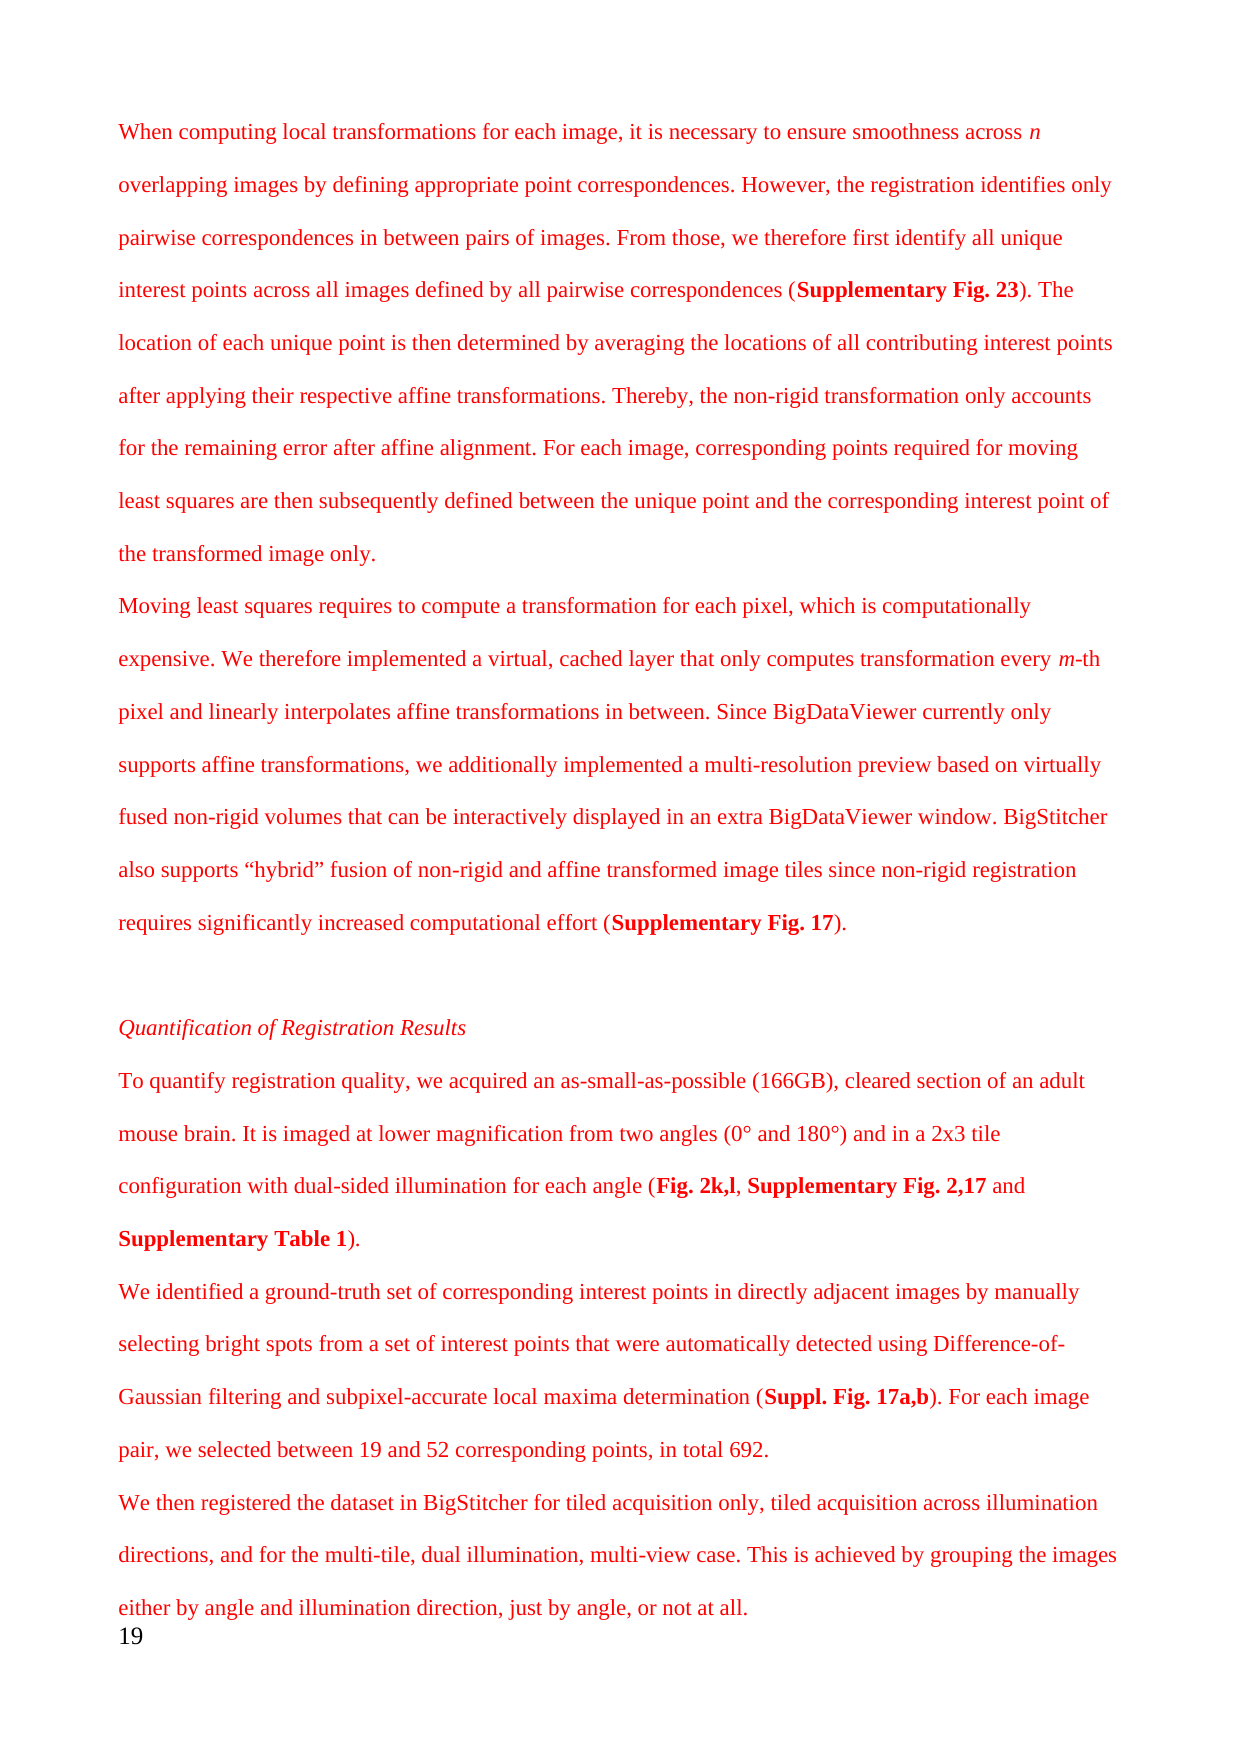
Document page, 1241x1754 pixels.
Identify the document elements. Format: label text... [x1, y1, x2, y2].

text Moving least squares requires to compute a transformation for each pixel, which is computationally expensive. We therefore implemented a virtual, cached layer that only computes transformation every m-th pixel and linearly interpolates affine transformations in between. Since BigDataViewer currently only supports affine transformations, we additionally implemented a multi-resolution preview based on virtually fused non-rigid volumes that can be interactively displayed in an extra BigDataViewer window. BigStitcher also supports “hybrid” fusion of non-rigid and affine transformed image tiles since non-rigid registration requires significantly increased computational effort (Supplementary Fig. 17). [118, 592, 1122, 935]
text To quantify registration quality, we acquired an as-small-as-possible (166GB), cleared section of an adult mouse brain. It is imaged at lower magnification from two angles (0° and 180°) and in a 2x3 tile configuration with dual-sided illumination for each angle (Fig. 2k,l, Supplementary Fig. 2,17 and Supplementary Table 1). [118, 1067, 1122, 1251]
text We then registered the dataset in BigStitcher for tiled acquisition only, tiled acquisition across illumination directions, and for the multi-tile, dual illumination, multi-view case. This is achieved by grouping the images either by angle and illumination direction, just by angle, or not at all. [118, 1488, 1122, 1620]
text We identified a ground-truth set of corresponding interest points in directly adjacent images by manually selecting bright spots from a set of interest points that were automatically detected using Difference-of-Gaussian filtering and subpixel-accurate local maxima determination (Suppl. Fig. 17a,b). For each image pair, we selected between 19 and 52 corresponding points, in total 692. [118, 1278, 1122, 1462]
text Quantification of Registration Results [118, 1014, 1122, 1041]
text When computing local transformations for each image, it is necessary to ensure smoothness across n overlapping images by defining appropriate point correspondences. However, the registration identifies only pairwise correspondences in between pairs of images. From those, we therefore first identify all unique interest points across all images defined by all pairwise correspondences (Supplementary Fig. 23). The location of each unique point is then determined by averaging the locations of all contributing interest points after applying their respective affine transformations. Thereby, the non-rigid transformation only accounts for the remaining error after affine alignment. For each image, corresponding points required for moving least squares are then subsequently defined between the unique point and the corresponding interest point of the transformed image only. [118, 118, 1122, 566]
